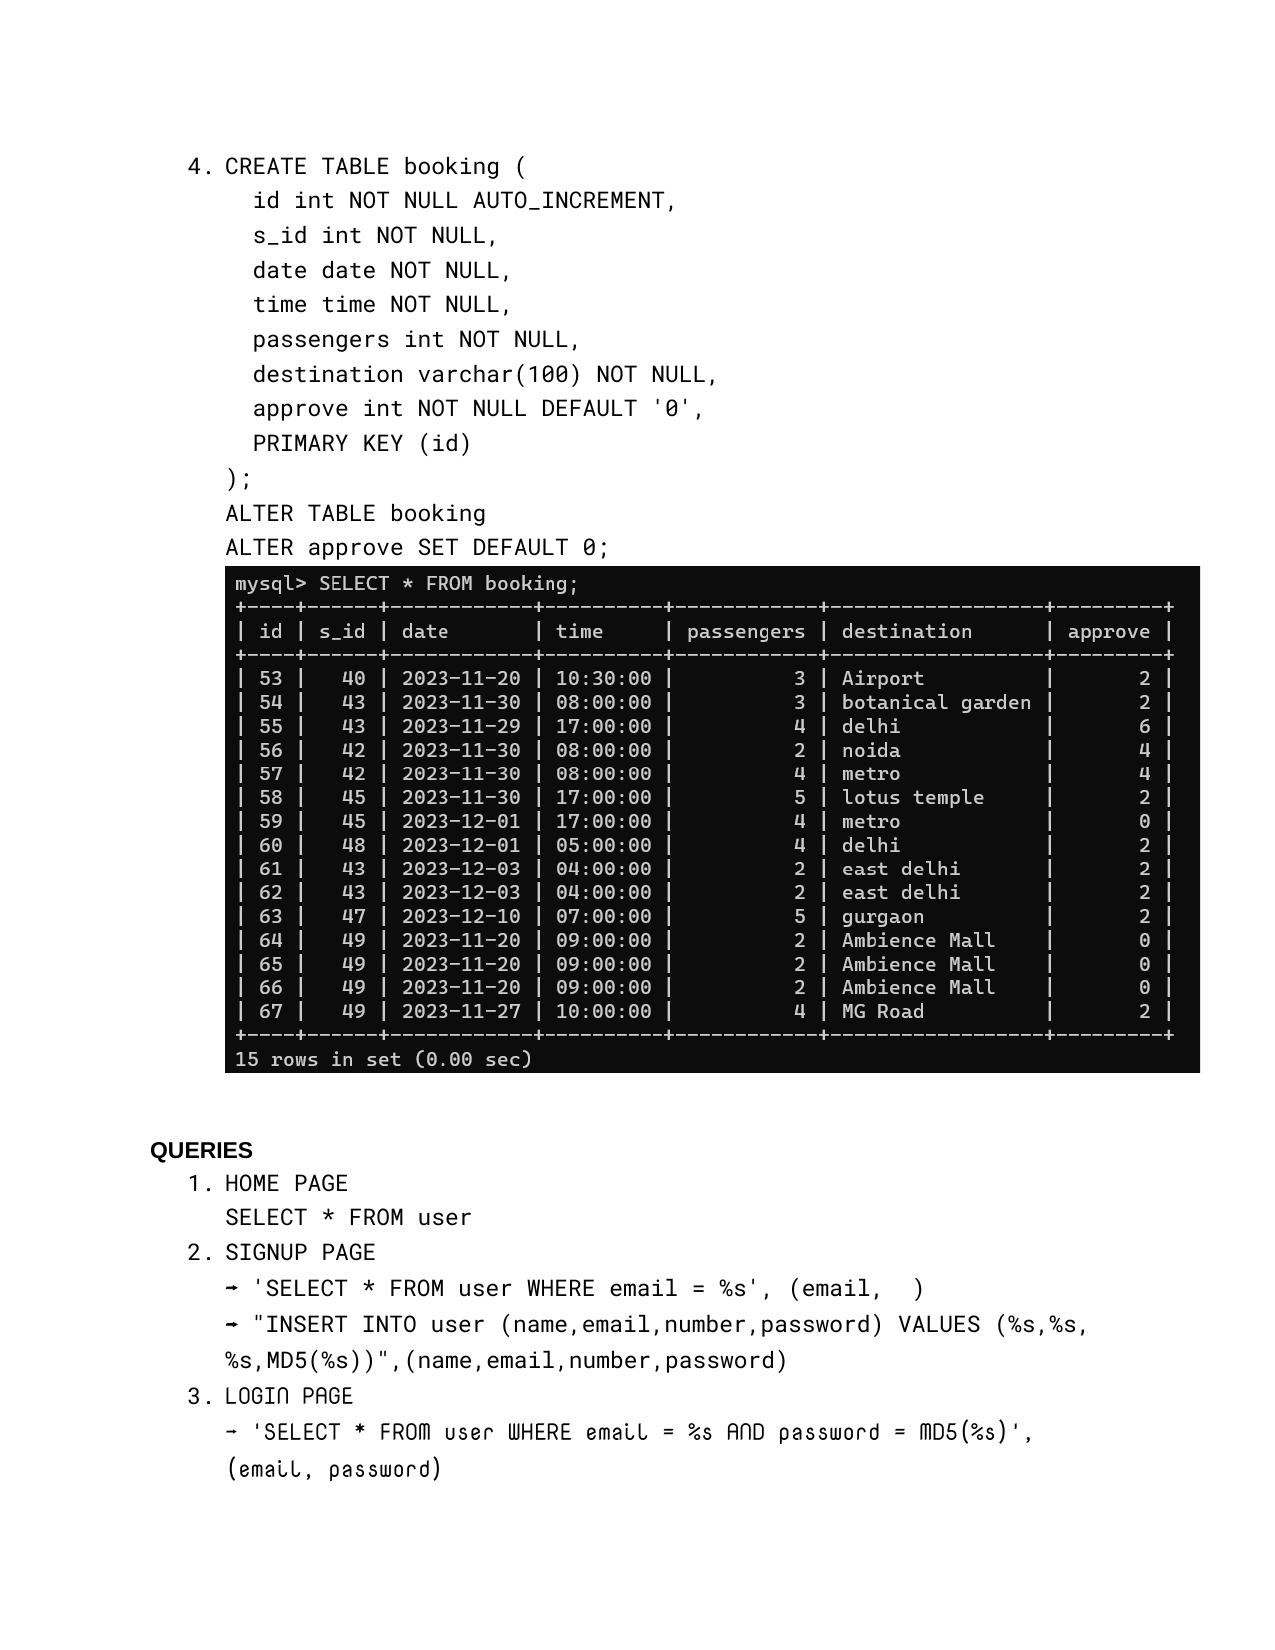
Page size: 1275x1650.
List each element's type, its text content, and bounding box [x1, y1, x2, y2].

text ALTER TABLE booking [225, 497, 1125, 527]
text QUERIES [150, 1137, 1125, 1163]
list LOGIN PAGE → 'SELECT * FROM user WHERE email = %s AND password = MD5(%s)', (email, password) [187, 1379, 1125, 1485]
list CREATE TABLE booking ( [187, 150, 1125, 180]
list SIGNUP PAGE → 'SELECT * FROM user WHERE email = %s', (email, ) → "INSERT INTO user (name,email,number,password) VALUES (%s,%s,%s,MD5(%s))",(name,email,number,password) [187, 1236, 1125, 1375]
text PRIMARY KEY (id) [225, 427, 1125, 458]
list HOME PAGE SELECT * FROM user [187, 1167, 1125, 1232]
text time time NOT NULL, [225, 289, 1125, 319]
text passengers int NOT NULL, [225, 323, 1125, 354]
text id int NOT NULL AUTO_INCREMENT, [225, 185, 1125, 215]
text ); [225, 462, 1125, 492]
text destination varchar(100) NOT NULL, [225, 358, 1125, 388]
text date date NOT NULL, [225, 254, 1125, 284]
text ALTER approve SET DEFAULT 0; [225, 532, 1125, 562]
text approve int NOT NULL DEFAULT '0', [225, 393, 1125, 423]
picture [225, 566, 1200, 1073]
text s_id int NOT NULL, [225, 219, 1125, 249]
